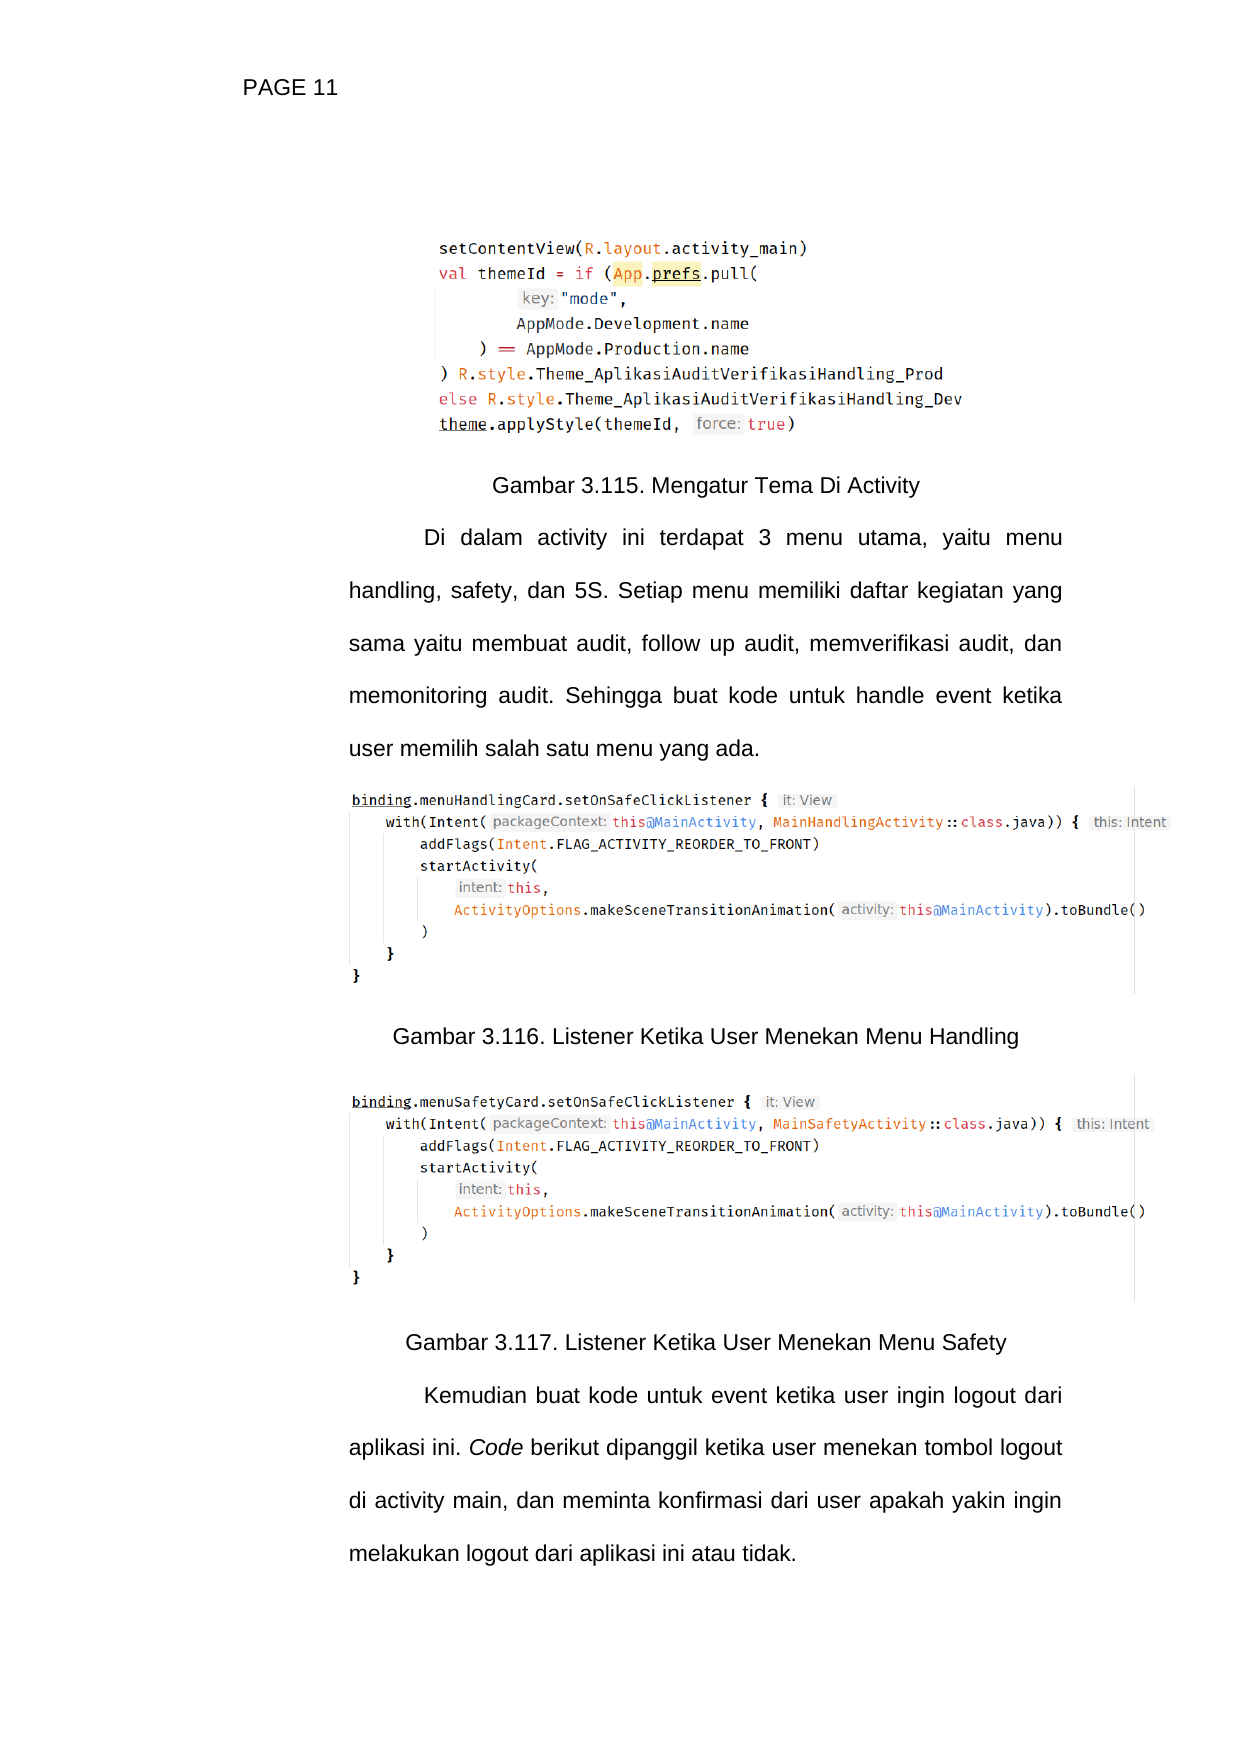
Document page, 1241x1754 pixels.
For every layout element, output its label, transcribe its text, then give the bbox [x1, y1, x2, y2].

picture [431, 236, 981, 443]
picture [348, 787, 1175, 994]
text Kemudian buat kode untuk event ketika user ingin logout dari aplikasi ini. Code berikut dipanggil ketika user menekan tombol logout di activity main, dan meminta konfirmasi dari user apakah yakin ingin melakukan logout dari aplikasi ini atau tidak. [349, 1382, 1063, 1566]
text Di dalam activity ini terdapat 3 menu utama, yaitu menu handling, safety, dan 5S. Setiap menu memiliki daftar kegiatan yang sama yaitu membuat audit, follow up audit, memverifikasi audit, dan memonitoring audit. Sehingga buat kode untuk handle event ketika user memilih salah satu menu yang ada. [349, 524, 1063, 762]
text Gambar 3.115. Mengatur Tema Di Activity [349, 472, 1063, 498]
text Gambar 3.117. Listener Ketika User Menekan Menu Safety [349, 1329, 1063, 1355]
picture [348, 1075, 1175, 1301]
text Gambar 3.116. Listener Ketika User Menekan Menu Handling [349, 1023, 1063, 1049]
